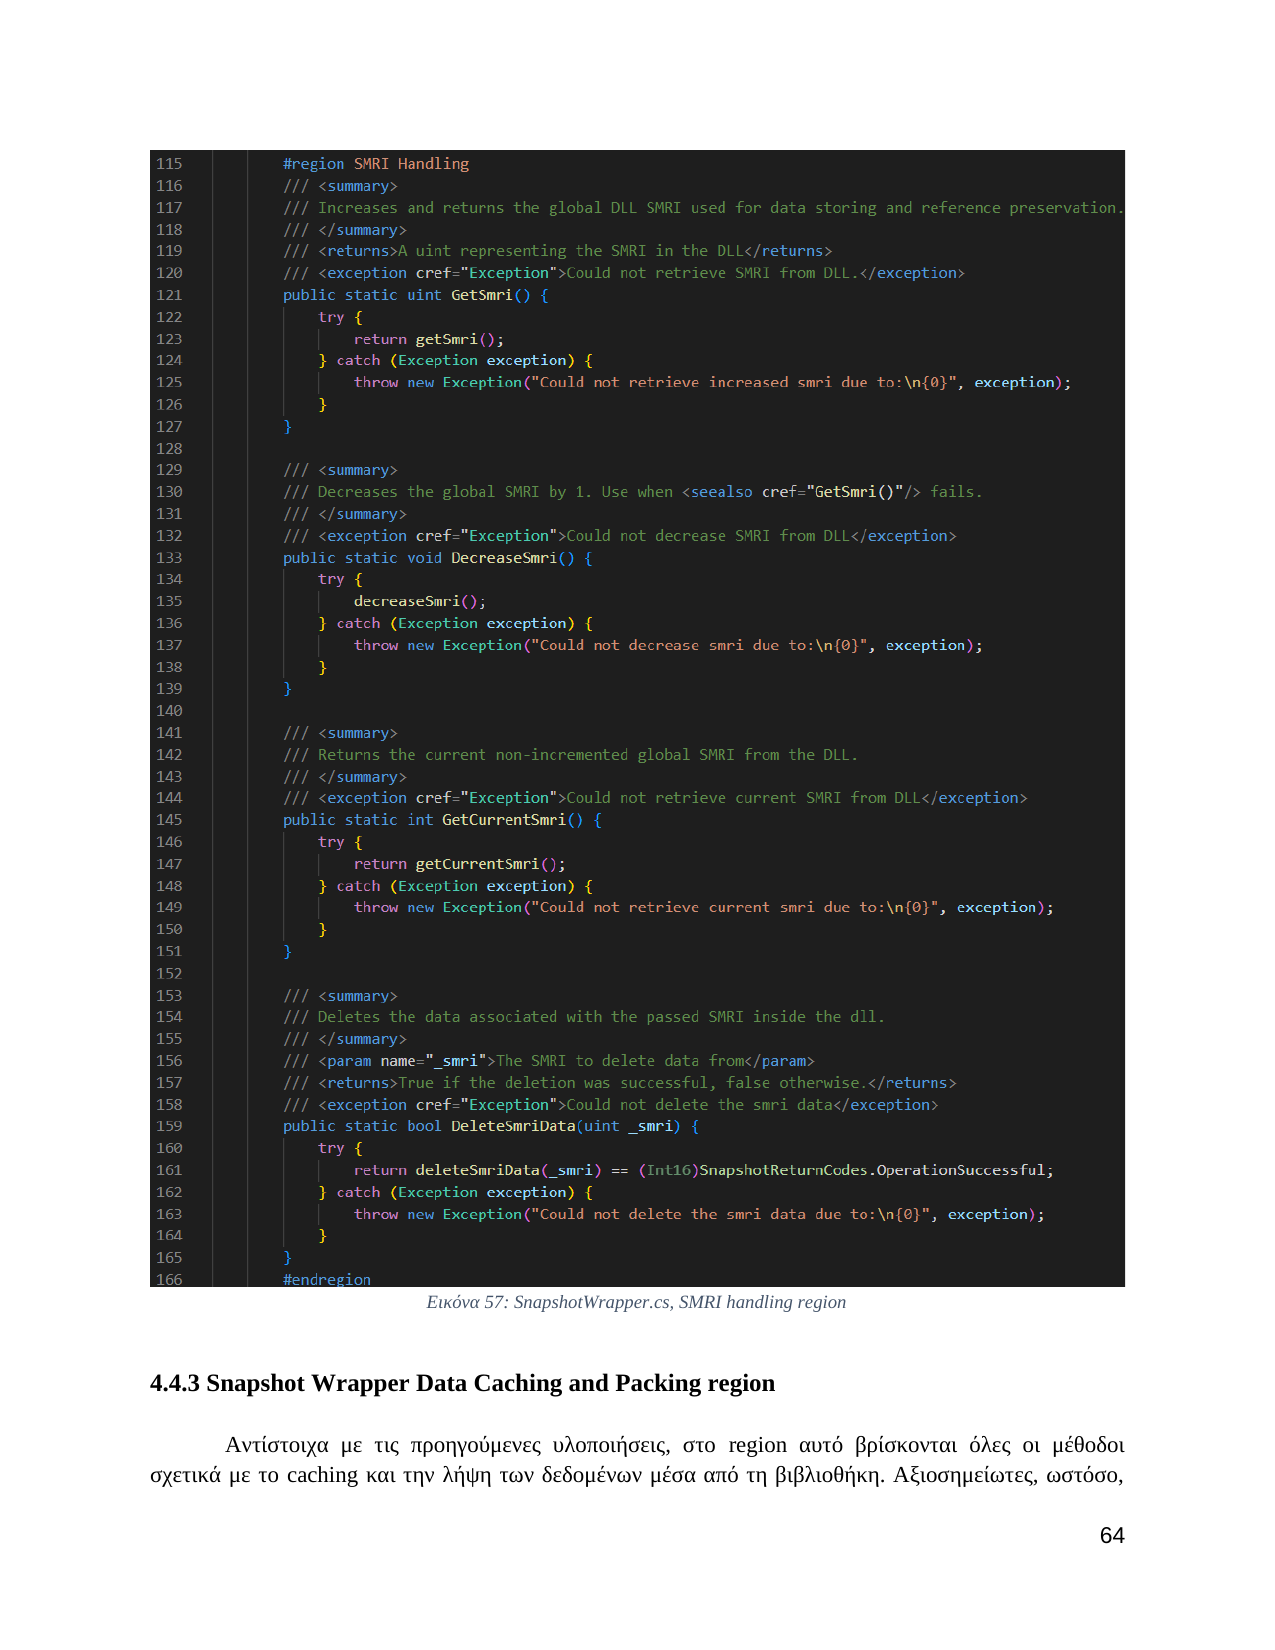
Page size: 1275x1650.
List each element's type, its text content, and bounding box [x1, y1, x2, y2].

text Εικόνα 57: SnapshotWrapper.cs, SMRI handling region [150, 1291, 1125, 1312]
subtitle 4.4.3 Snapshot Wrapper Data Caching and Packing region [150, 1368, 1125, 1396]
picture [150, 150, 1125, 1287]
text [150, 1431, 1125, 1487]
